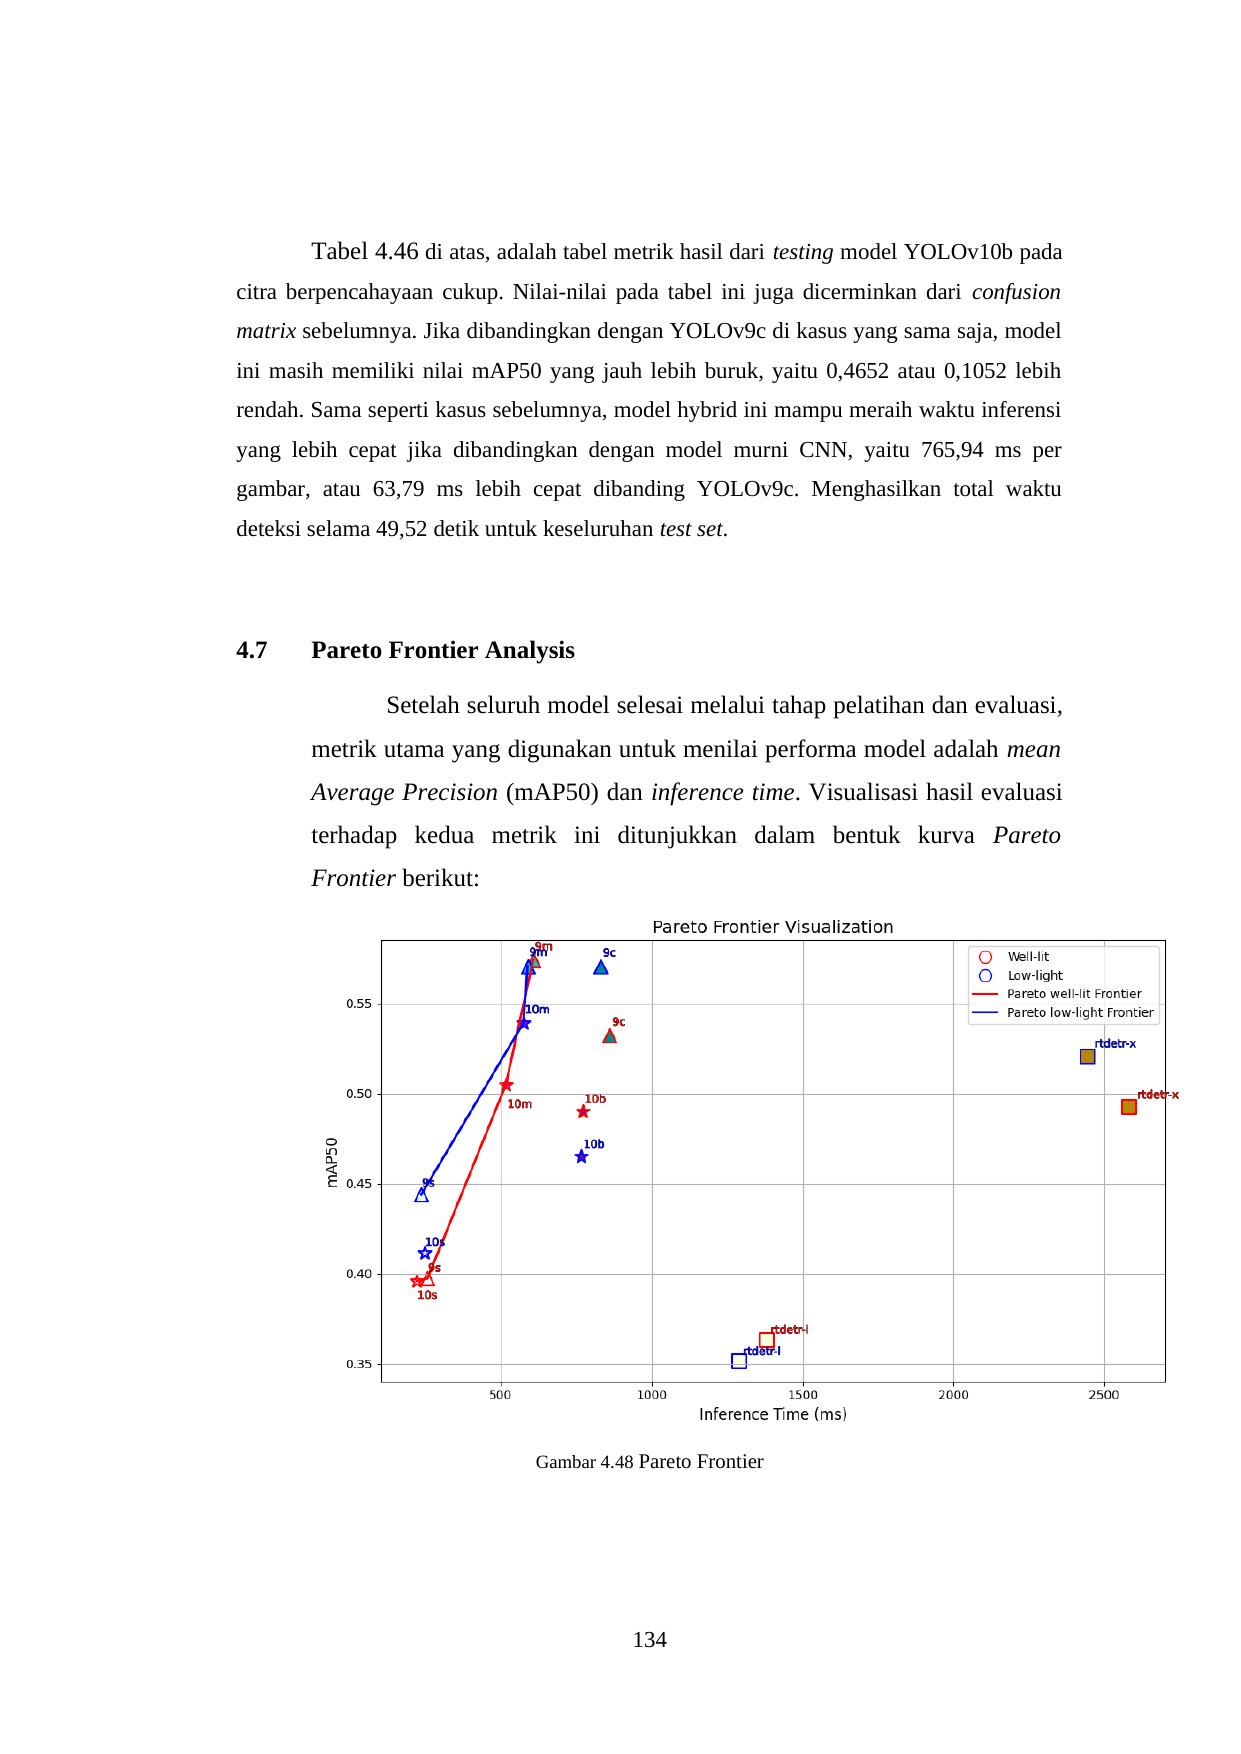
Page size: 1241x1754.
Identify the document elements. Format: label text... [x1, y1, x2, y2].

subtitle 4.7 Pareto Frontier Analysis [236, 635, 1063, 664]
picture [311, 906, 1195, 1436]
text Tabel 4.46 di atas, adalah tabel metrik hasil dari testing model YOLOv10b pada citra berpencahayaan cukup. Nilai-nilai pada tabel ini juga dicerminkan dari confusion matrix sebelumnya. Jika dibandingkan dengan YOLOv9c di kasus yang sama saja, model ini masih memiliki nilai mAP50 yang jauh lebih buruk, yaitu 0,4652 atau 0,1052 lebih rendah. Sama seperti kasus sebelumnya, model hybrid ini mampu meraih waktu inferensi yang lebih cepat jika dibandingkan dengan model murni CNN, yaitu 765,94 ms per gambar, atau 63,79 ms lebih cepat dibanding YOLOv9c. Menghasilkan total waktu deteksi selama 49,52 detik untuk keseluruhan test set. [236, 236, 1063, 541]
text Setelah seluruh model selesai melalui tahap pelatihan dan evaluasi, metrik utama yang digunakan untuk menilai performa model adalah mean Average Precision (mAP50) dan inference time. Visualisasi hasil evaluasi terhadap kedua metrik ini ditunjukkan dalam bentuk kurva Pareto Frontier berikut: [311, 691, 1063, 892]
text Gambar 4.48 Pareto Frontier [236, 1449, 1063, 1473]
